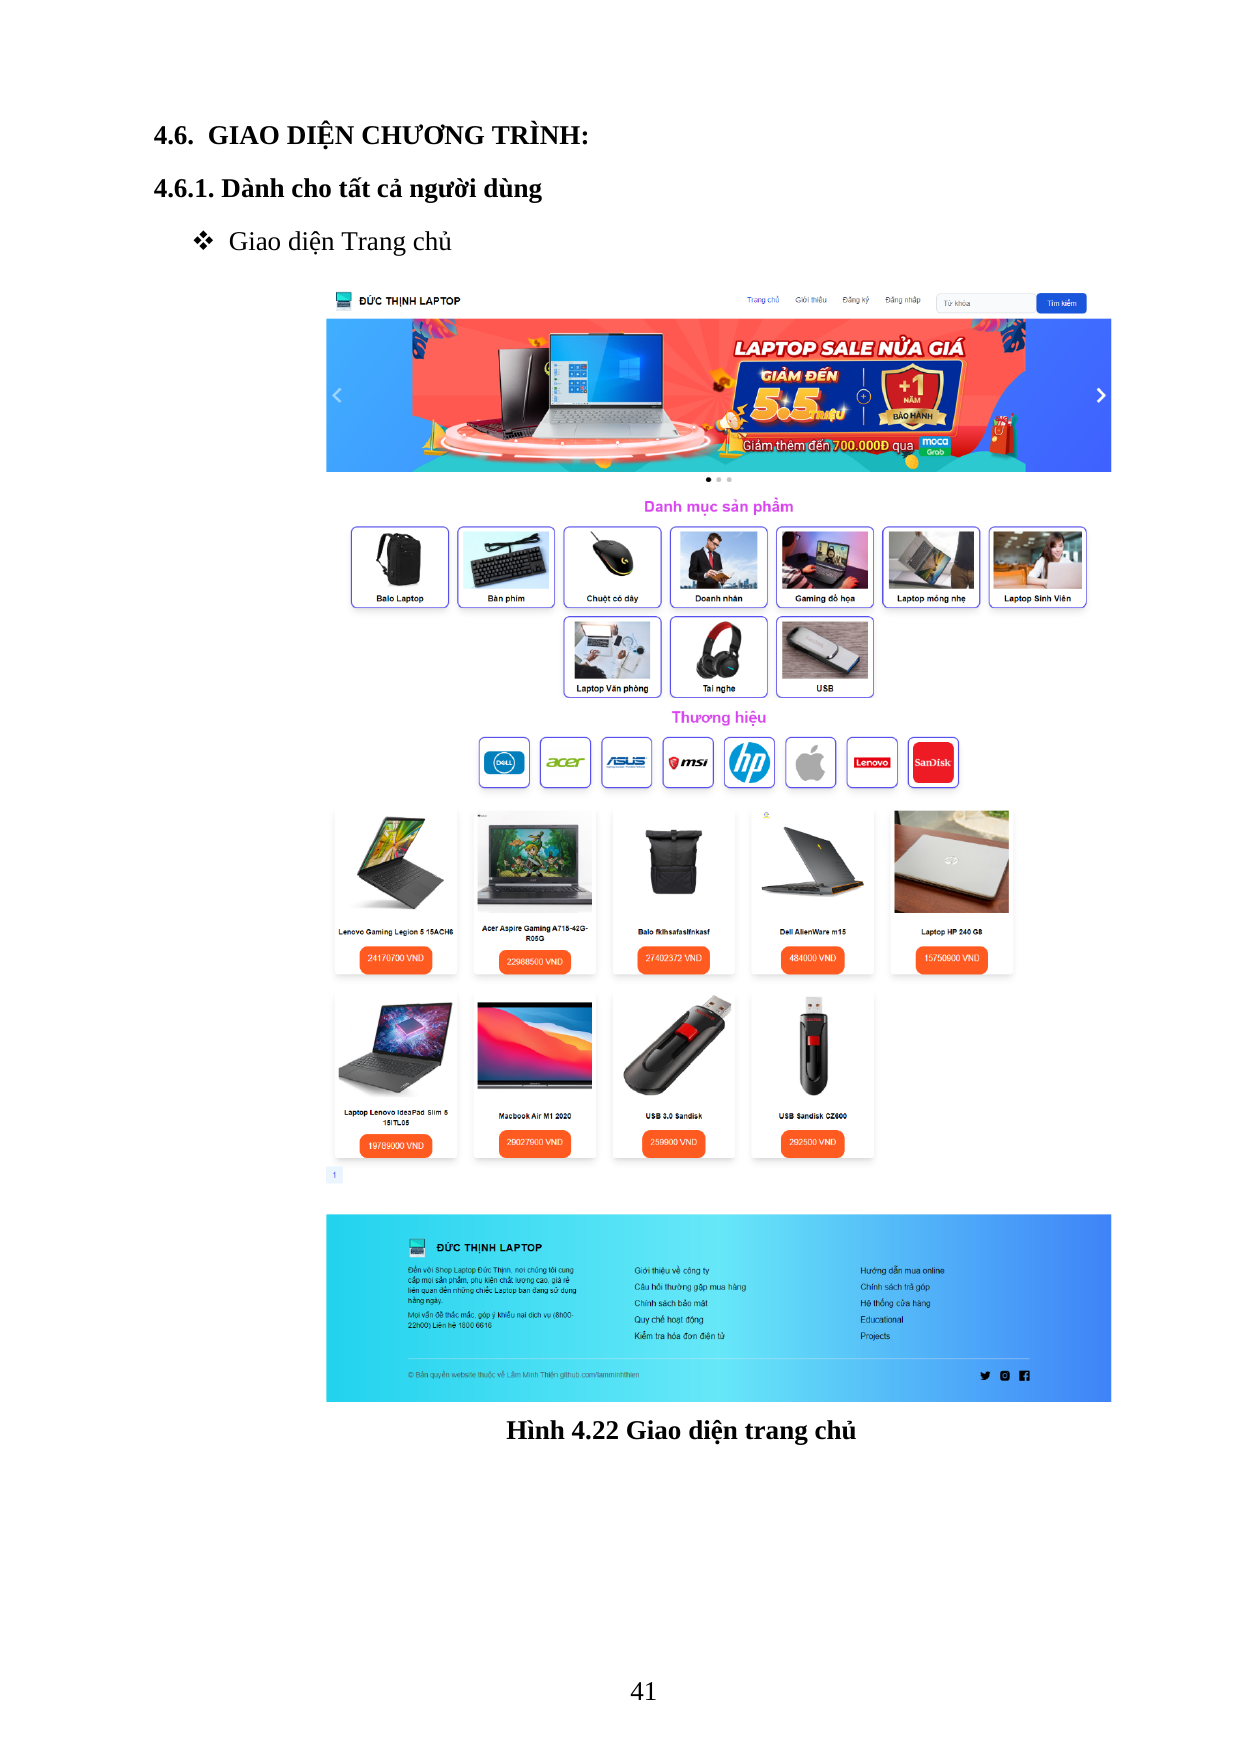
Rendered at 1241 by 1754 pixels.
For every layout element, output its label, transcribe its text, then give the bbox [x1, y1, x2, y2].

text Dành cho tất cả người dùng [153, 172, 1134, 203]
text GIAO DIỆN CHƯƠNG TRÌNH: [153, 119, 1134, 150]
text Hình 4.22 Giao diện trang chủ [228, 1414, 1134, 1445]
list Giao diện Trang chủ [153, 225, 1134, 256]
picture [228, 284, 1209, 1402]
